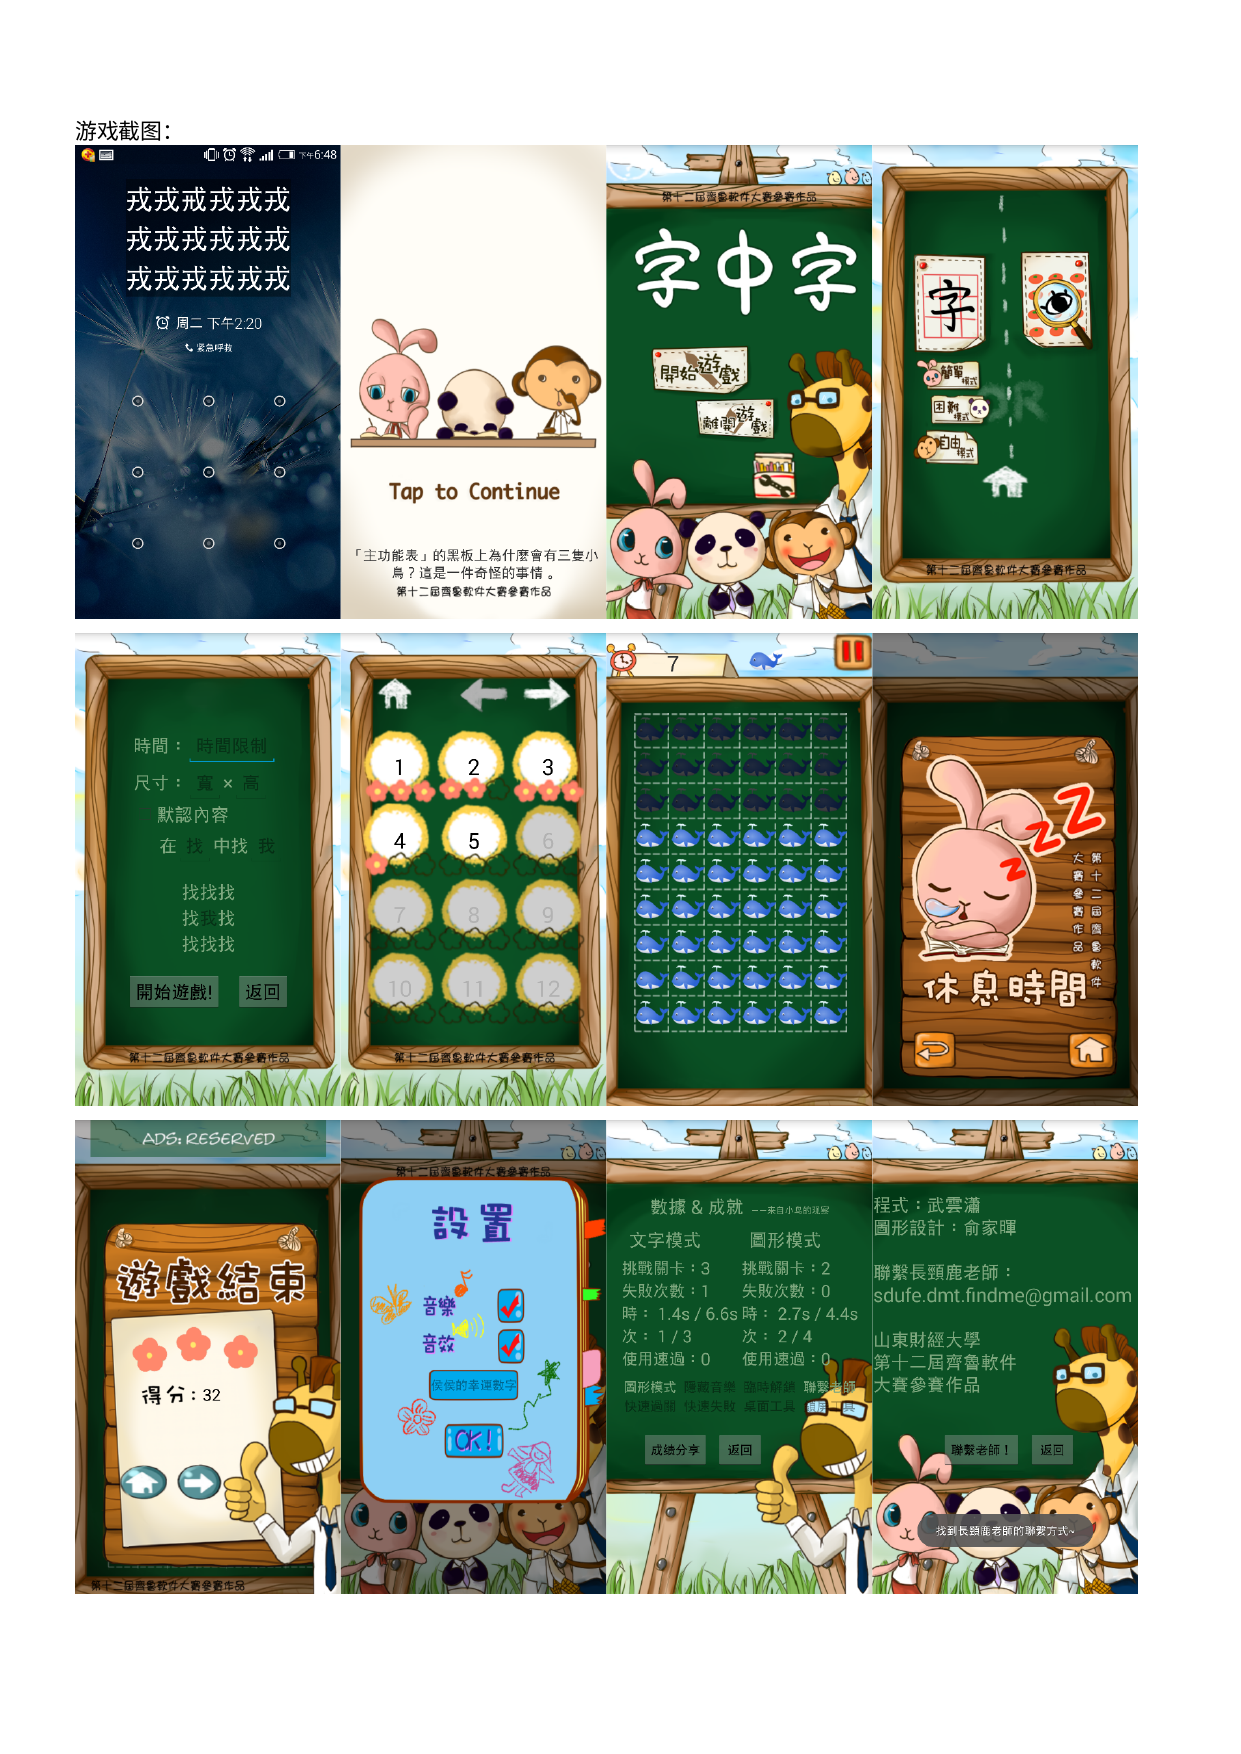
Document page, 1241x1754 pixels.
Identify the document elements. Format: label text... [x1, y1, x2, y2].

picture [75, 633, 1138, 1106]
text 游戏截图： [75, 113, 1165, 146]
picture [75, 1120, 1138, 1594]
picture [75, 145, 1138, 619]
